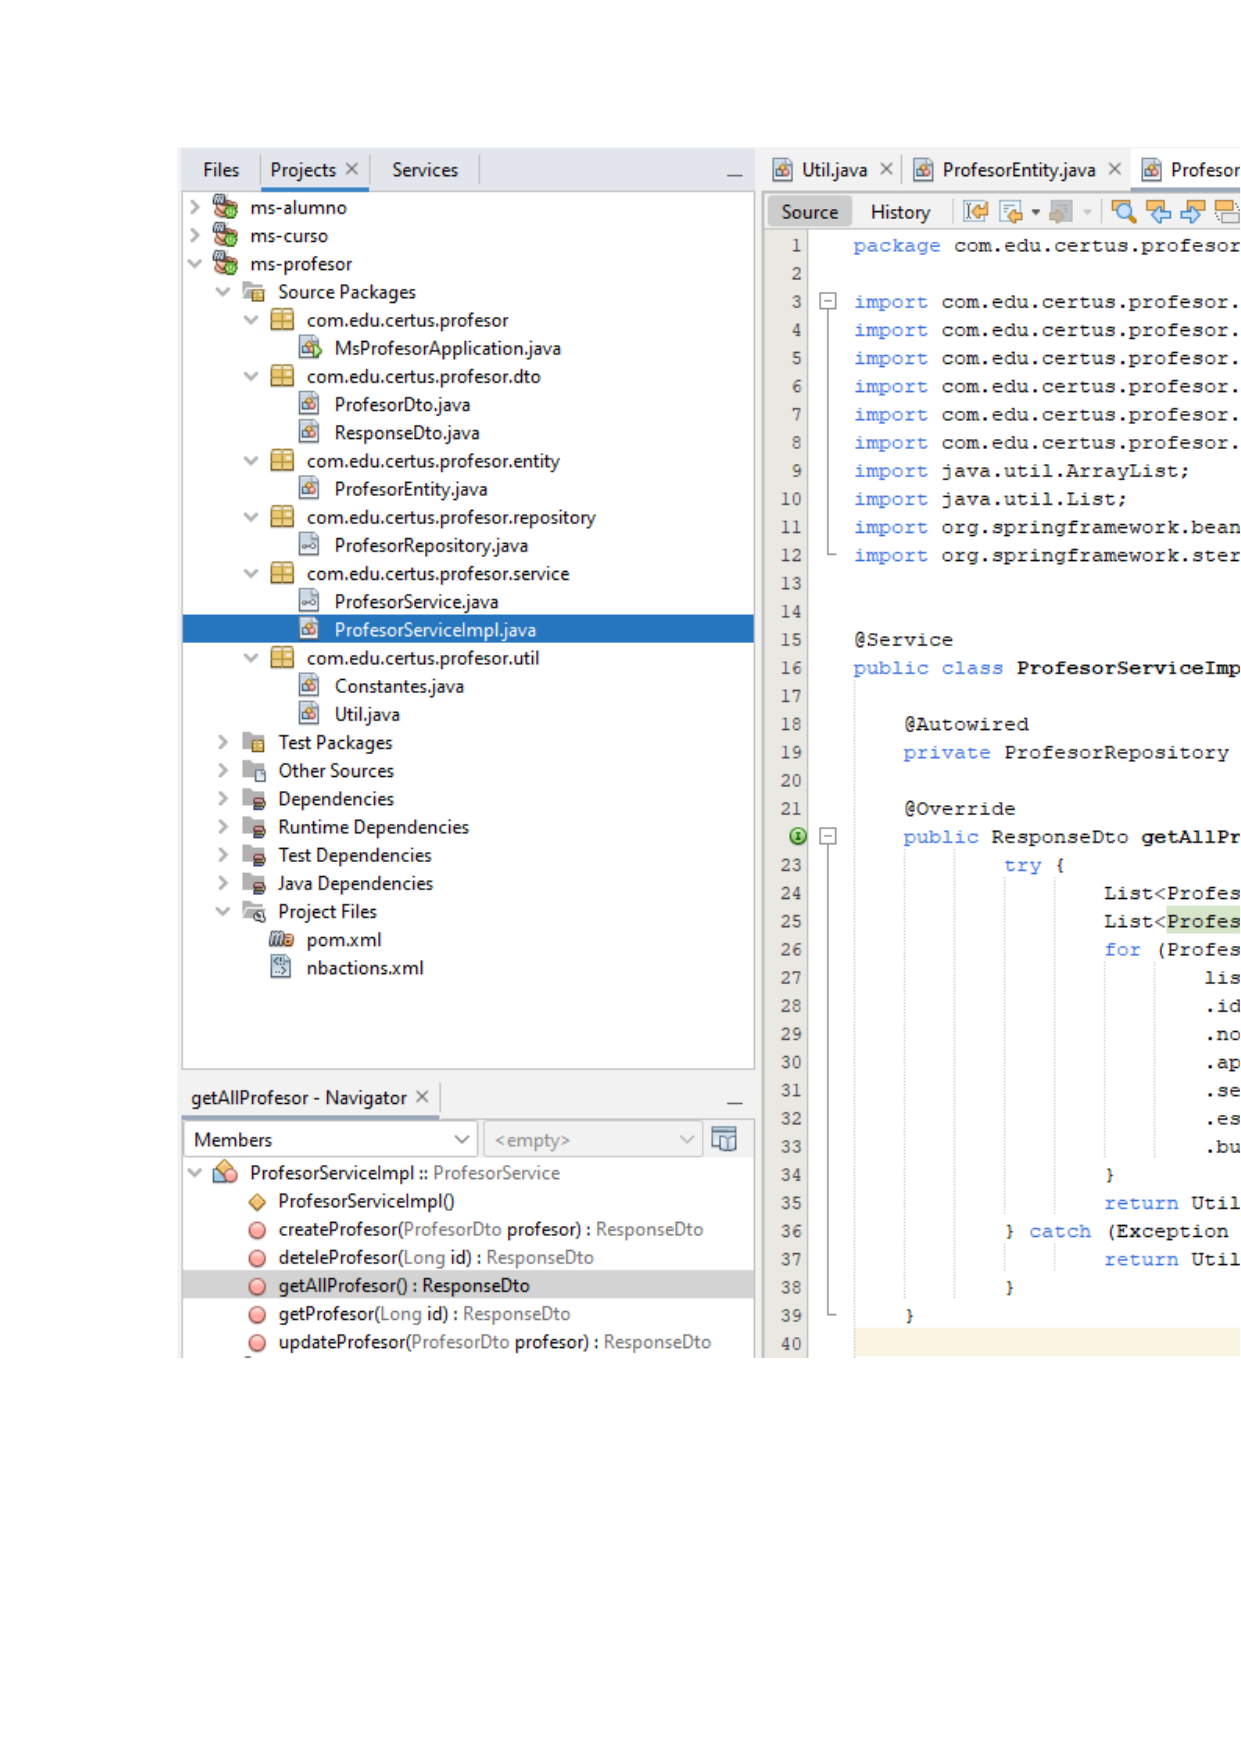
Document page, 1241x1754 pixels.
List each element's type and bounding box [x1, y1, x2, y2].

picture [177, 147, 1241, 1358]
